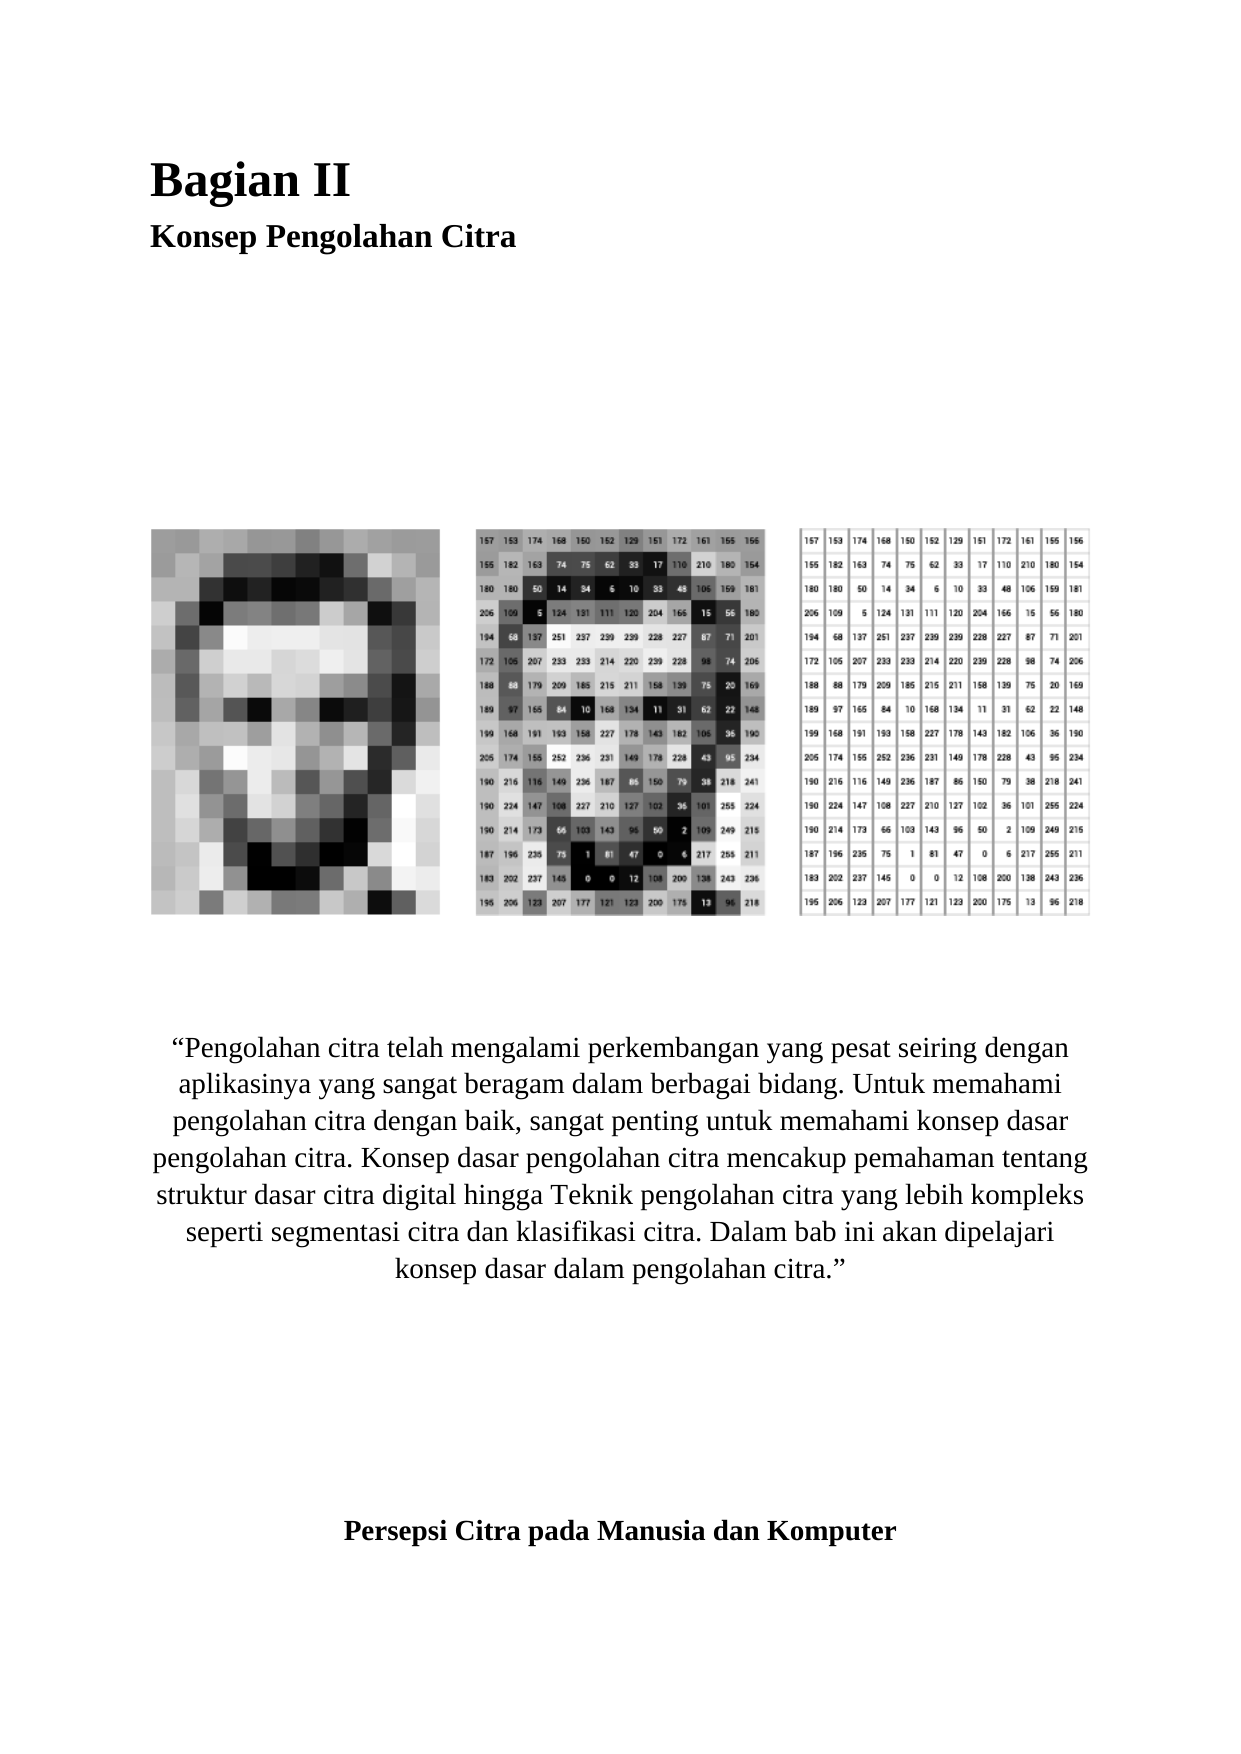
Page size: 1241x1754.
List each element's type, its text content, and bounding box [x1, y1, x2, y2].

subtitle Bagian II [150, 150, 1090, 207]
subtitle Konsep Pengolahan Citra [150, 216, 1090, 254]
text “Pengolahan citra telah mengalami perkembangan yang pesat seiring dengan aplikasinya yang sangat beragam dalam berbagai bidang. Untuk memahami pengolahan citra dengan baik, sangat penting untuk memahami konsep dasar pengolahan citra. Konsep dasar pengolahan citra mencakup pemahaman tentang struktur dasar citra digital hingga Teknik pengolahan citra yang lebih kompleks seperti segmentasi citra dan klasifikasi citra. Dalam bab ini akan dipelajari konsep dasar dalam pengolahan citra.” [150, 1030, 1090, 1284]
subtitle Persepsi Citra pada Manusia dan Komputer [150, 1513, 1090, 1547]
picture [150, 528, 1091, 916]
